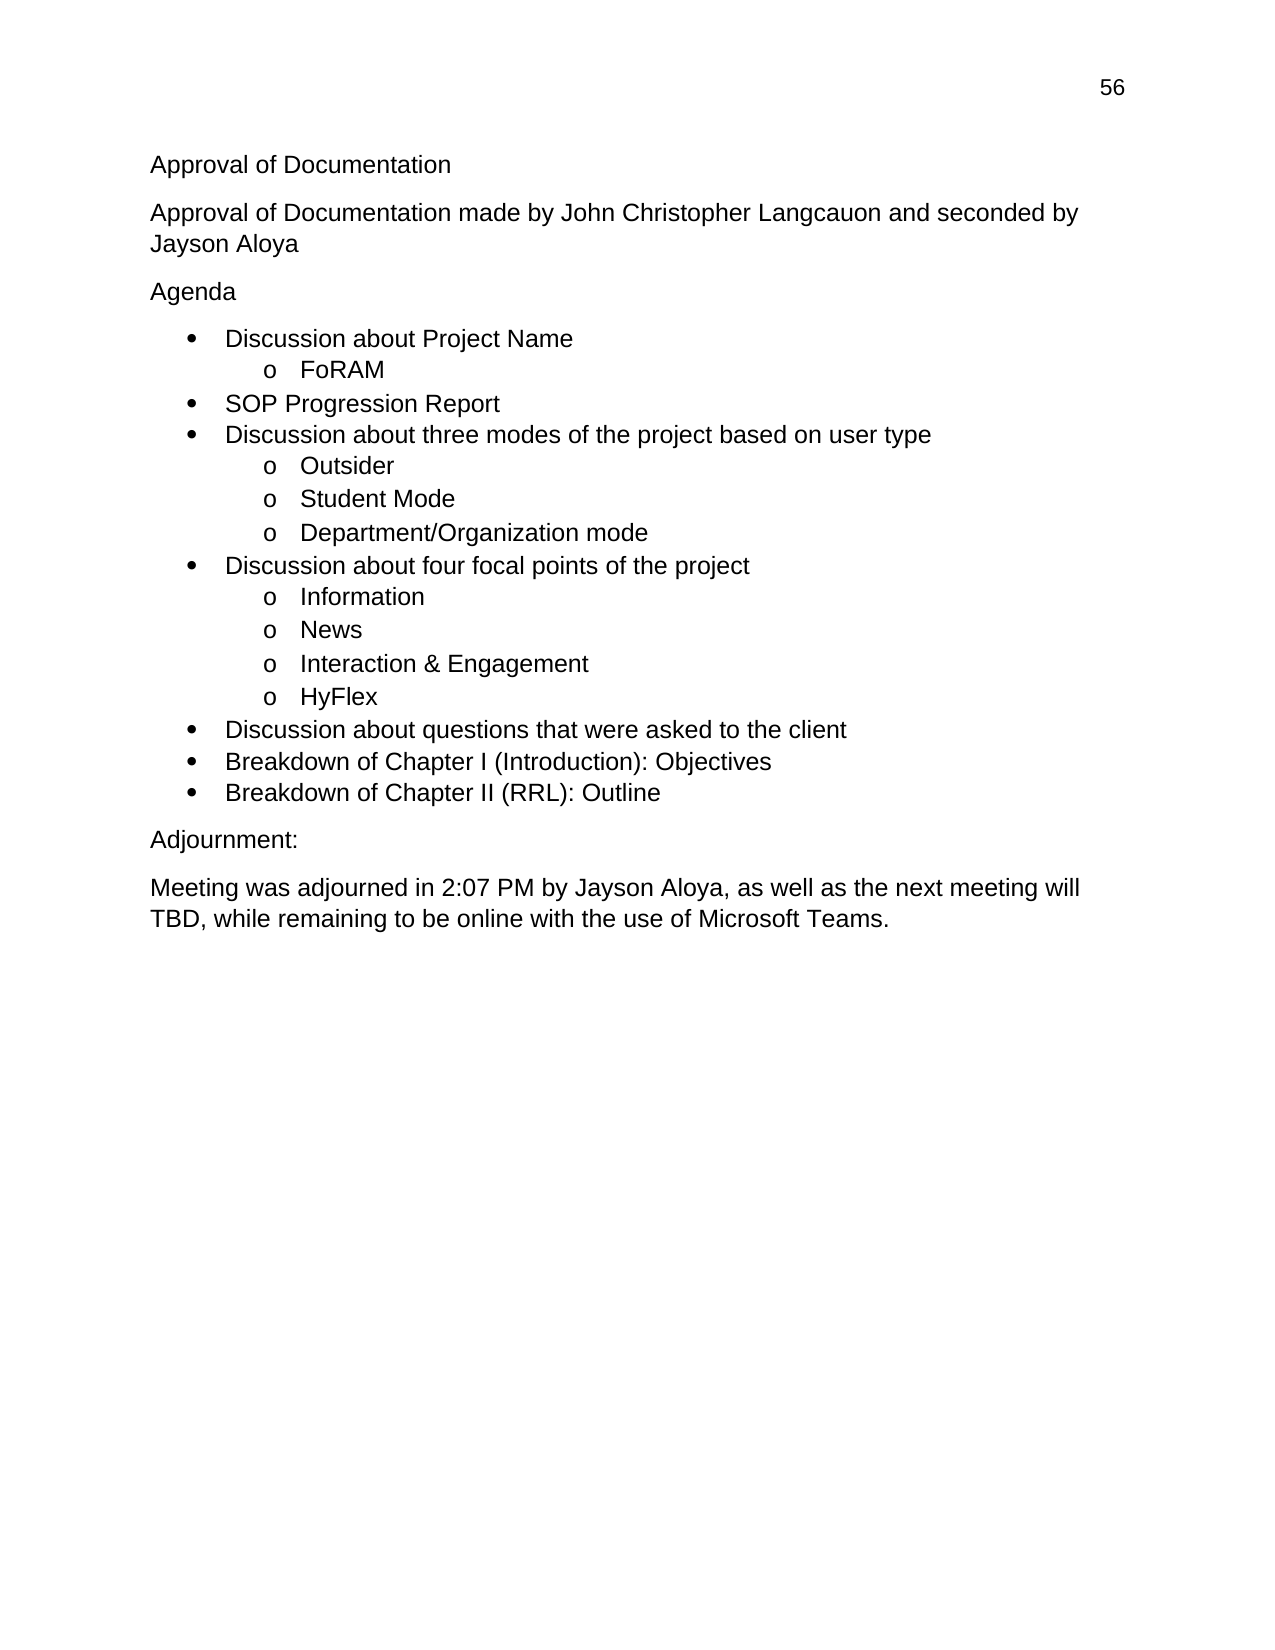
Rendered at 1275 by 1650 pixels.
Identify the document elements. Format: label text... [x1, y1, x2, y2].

list Department/Organization mode [262, 518, 1125, 548]
list Information [262, 582, 1125, 613]
list Breakdown of Chapter I (Introduction): Objectives [187, 747, 1125, 775]
list Discussion about questions that were asked to the client [187, 715, 1125, 744]
list Outsider [262, 451, 1125, 482]
text Agenda [150, 276, 1125, 305]
list HyFlex [262, 682, 1125, 713]
text Approval of Documentation made by John Christopher Langcauon and seconded by Jayson Aloya [150, 198, 1125, 257]
list FoRAM [262, 355, 1125, 386]
list Student Mode [262, 484, 1125, 515]
list Interaction & Engagement [262, 649, 1125, 680]
list Discussion about four focal points of the project [187, 551, 1125, 580]
text Approval of Documentation [150, 150, 1125, 179]
list News [262, 615, 1125, 646]
text Meeting was adjourned in 2:07 PM by Jayson Aloya, as well as the next meeting will TBD, while remaining to be online with the use of Microsoft Teams. [150, 873, 1125, 933]
list SOP Progression Report [187, 389, 1125, 417]
list Breakdown of Chapter II (RRL): Outline [187, 778, 1125, 807]
list Discussion about three modes of the project based on user type [187, 420, 1125, 449]
list Discussion about Project Name [187, 324, 1125, 353]
text Adjournment: [150, 826, 1125, 854]
